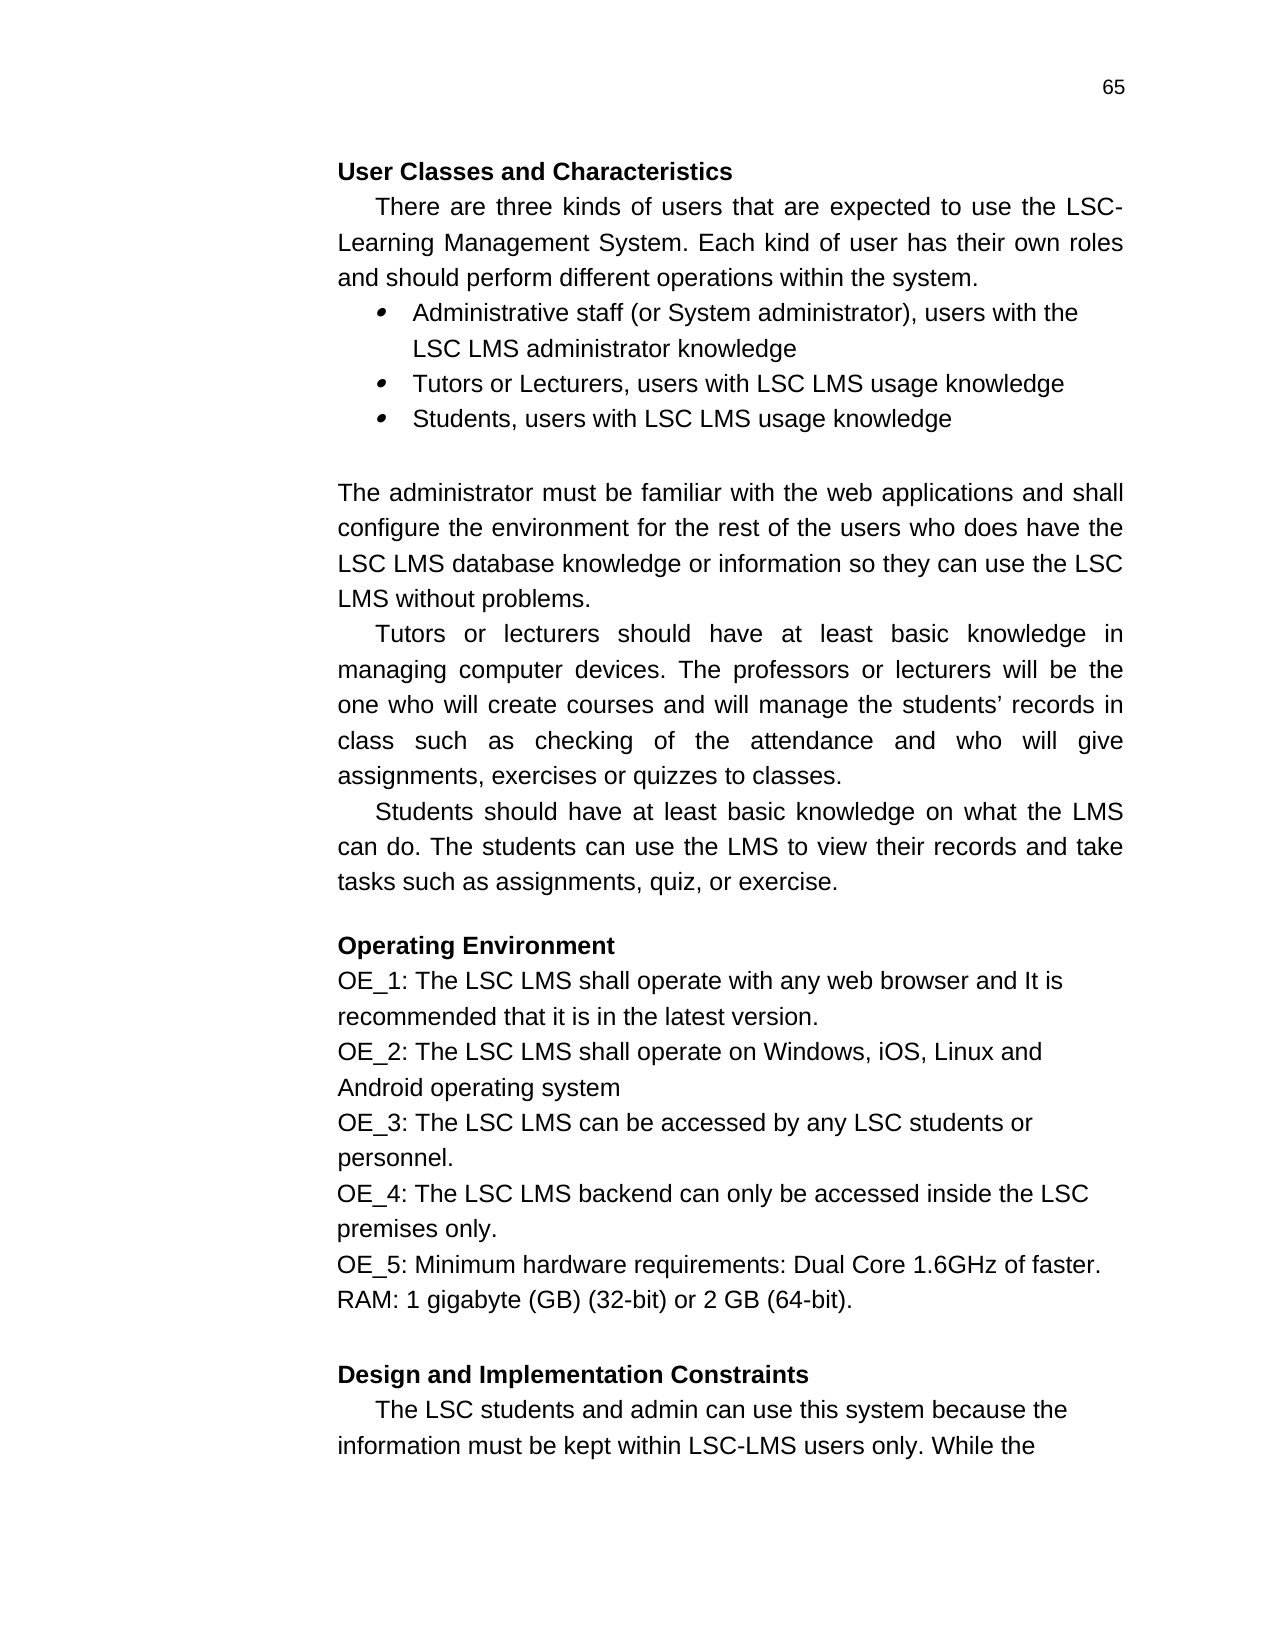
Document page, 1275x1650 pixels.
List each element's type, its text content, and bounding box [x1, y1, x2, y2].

text The administrator must be familiar with the web applications and shall configure the environment for the rest of the users who does have the LSC LMS database knowledge or information so they can use the LSC LMS without problems. [337, 471, 1125, 613]
text Students should have at least basic knowledge on what the LMS can do. The students can use the LMS to view their records and take tasks such as assignments, quiz, or exercise. [337, 790, 1125, 896]
text There are three kinds of users that are expected to use the LSC-Learning Management System. Each kind of user has their own roles and should perform different operations within the system. [337, 185, 1125, 292]
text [337, 1389, 1125, 1459]
list Administrative staff (or System administrator), users with the LSC LMS administrator knowledge [375, 292, 1125, 362]
list Students, users with LSC LMS usage knowledge [375, 398, 1125, 433]
text OE_4: The LSC LMS backend can only be accessed inside the LSC premises only. OE_5: Minimum hardware requirements: Dual Core 1.6GHz of faster. RAM: 1 gigabyte (GB) (32-bit) or 2 GB (64-bit). [337, 1172, 1125, 1314]
text OE_1: The LSC LMS shall operate with any web browser and It is recommended that it is in the latest version. OE_2: The LSC LMS shall operate on Windows, iOS, Linux and Android operating system OE_3: The LSC LMS can be accessed by any LSC students or personnel. [337, 959, 1125, 1172]
subtitle Operating Environment [337, 924, 1125, 959]
subtitle User Classes and Characteristics [337, 150, 1125, 185]
text Tutors or lecturers should have at least basic knowledge in managing computer devices. The professors or lecturers will be the one who will create courses and will manage the students’ records in class such as checking of the attendance and who will give assignments, exercises or quizzes to classes. [337, 613, 1125, 790]
subtitle Design and Implementation Constraints [337, 1353, 1125, 1389]
list Tutors or Lecturers, users with LSC LMS usage knowledge [375, 362, 1125, 398]
